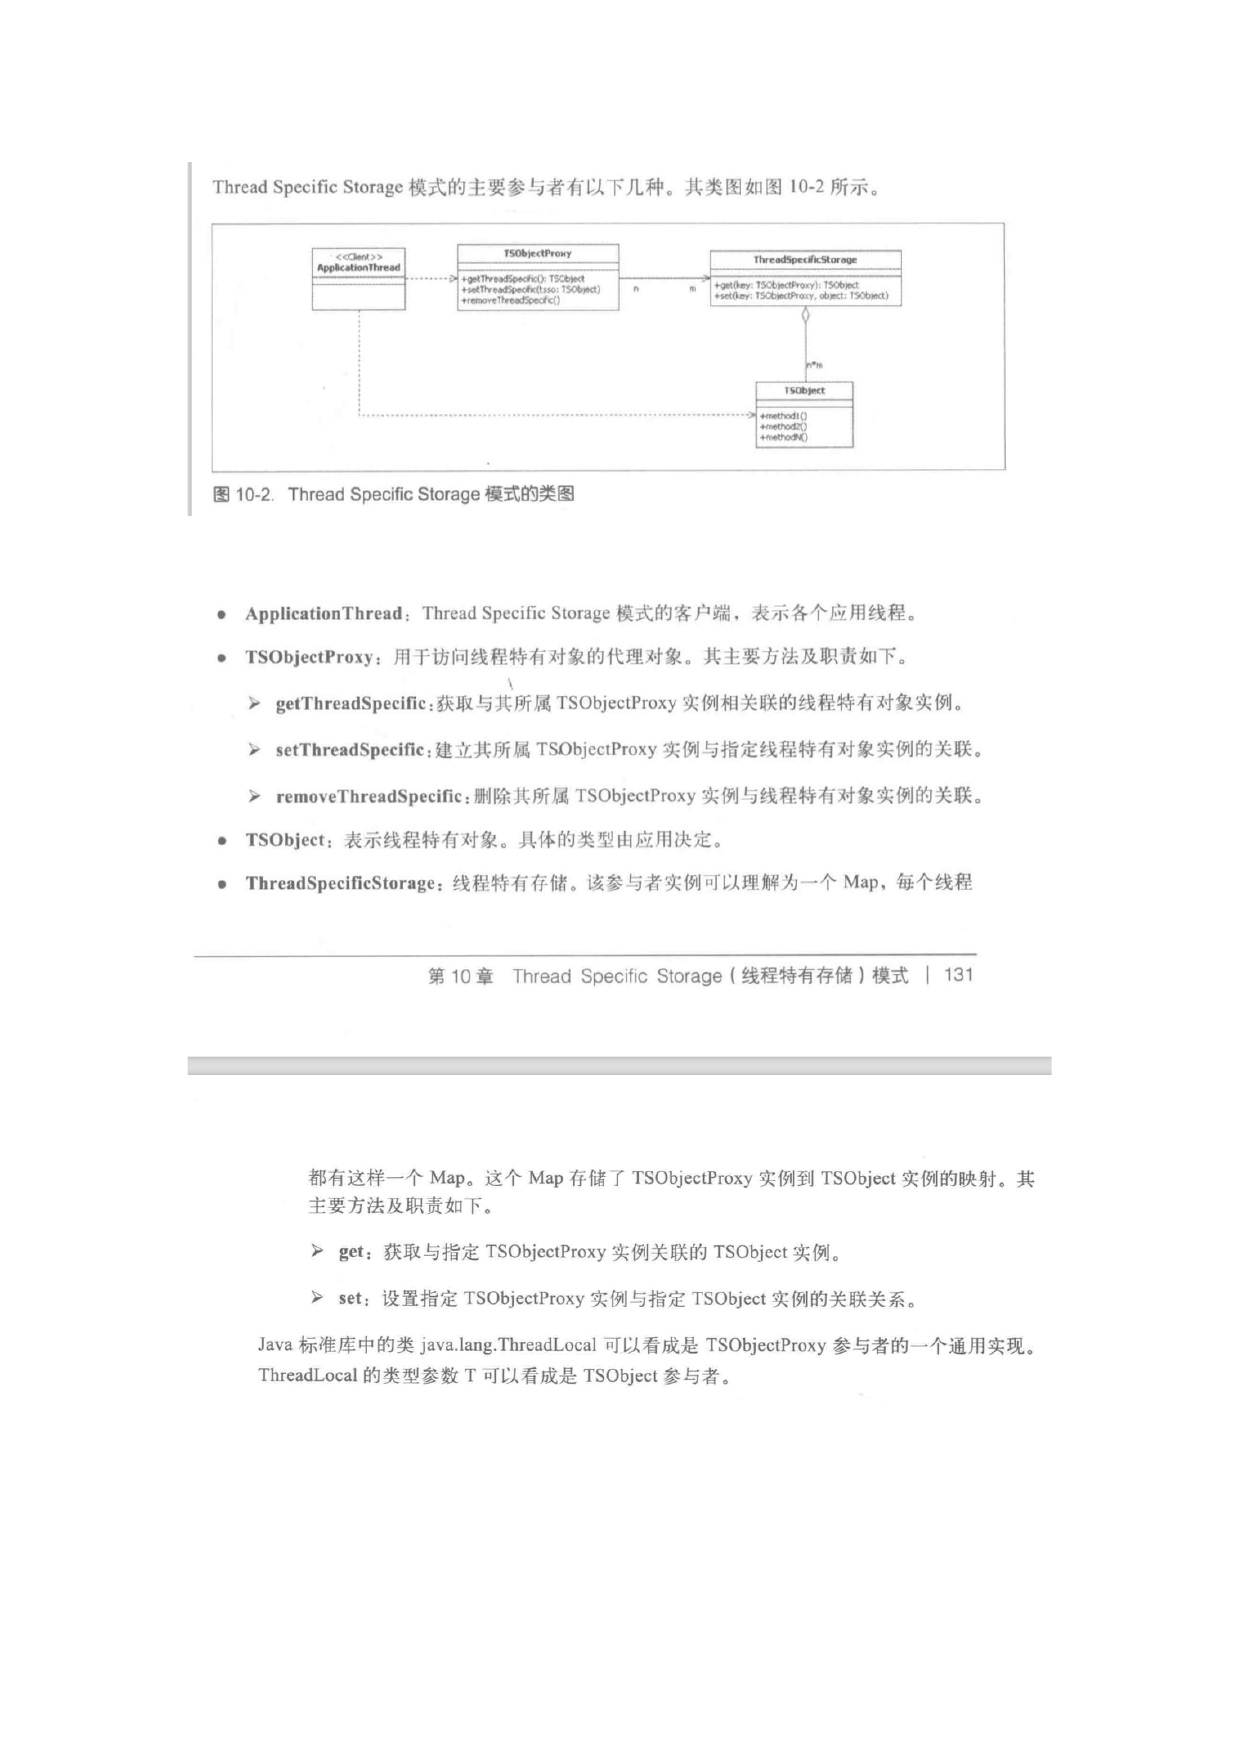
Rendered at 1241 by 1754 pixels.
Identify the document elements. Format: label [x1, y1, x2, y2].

picture [187, 584, 1052, 1405]
picture [187, 162, 1053, 516]
